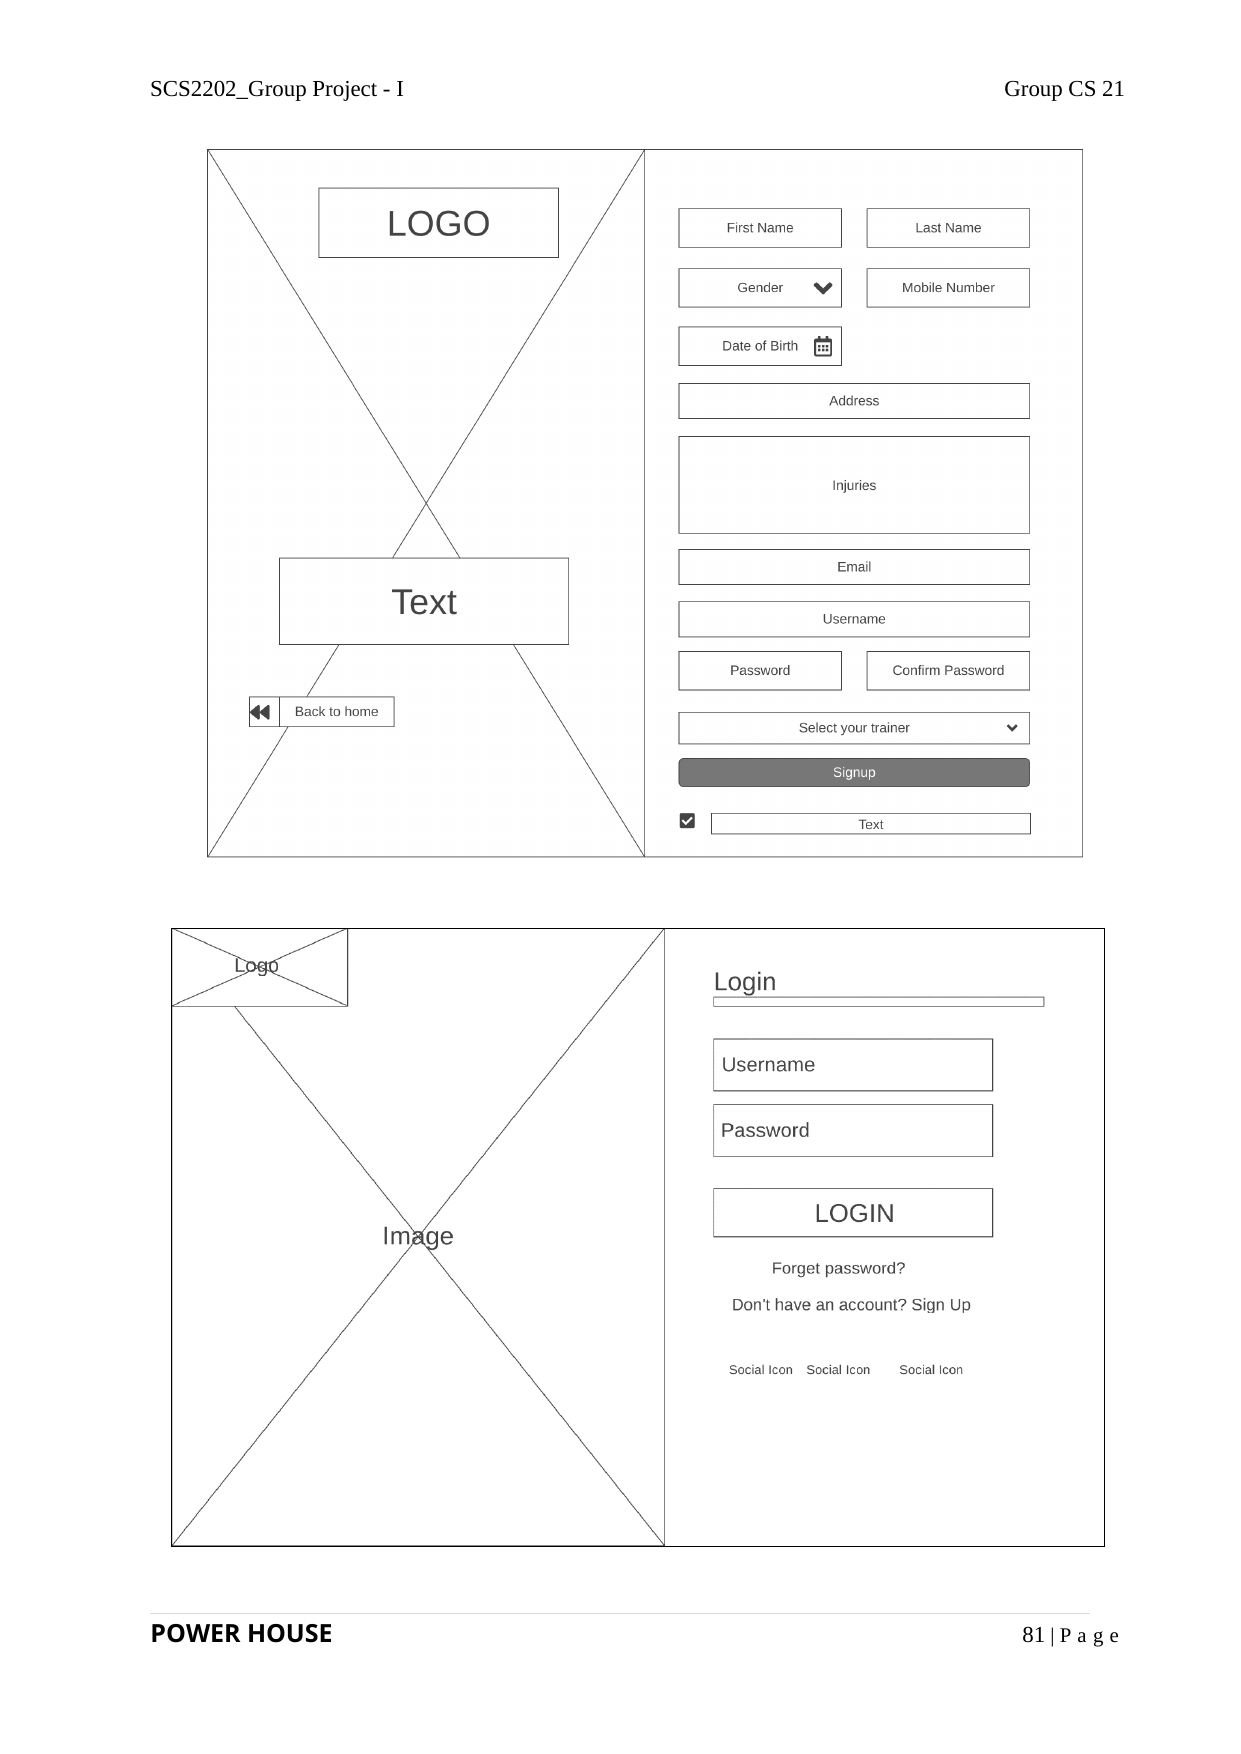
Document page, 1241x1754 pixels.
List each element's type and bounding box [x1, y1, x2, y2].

picture [207, 149, 1083, 858]
picture [172, 929, 1104, 1546]
